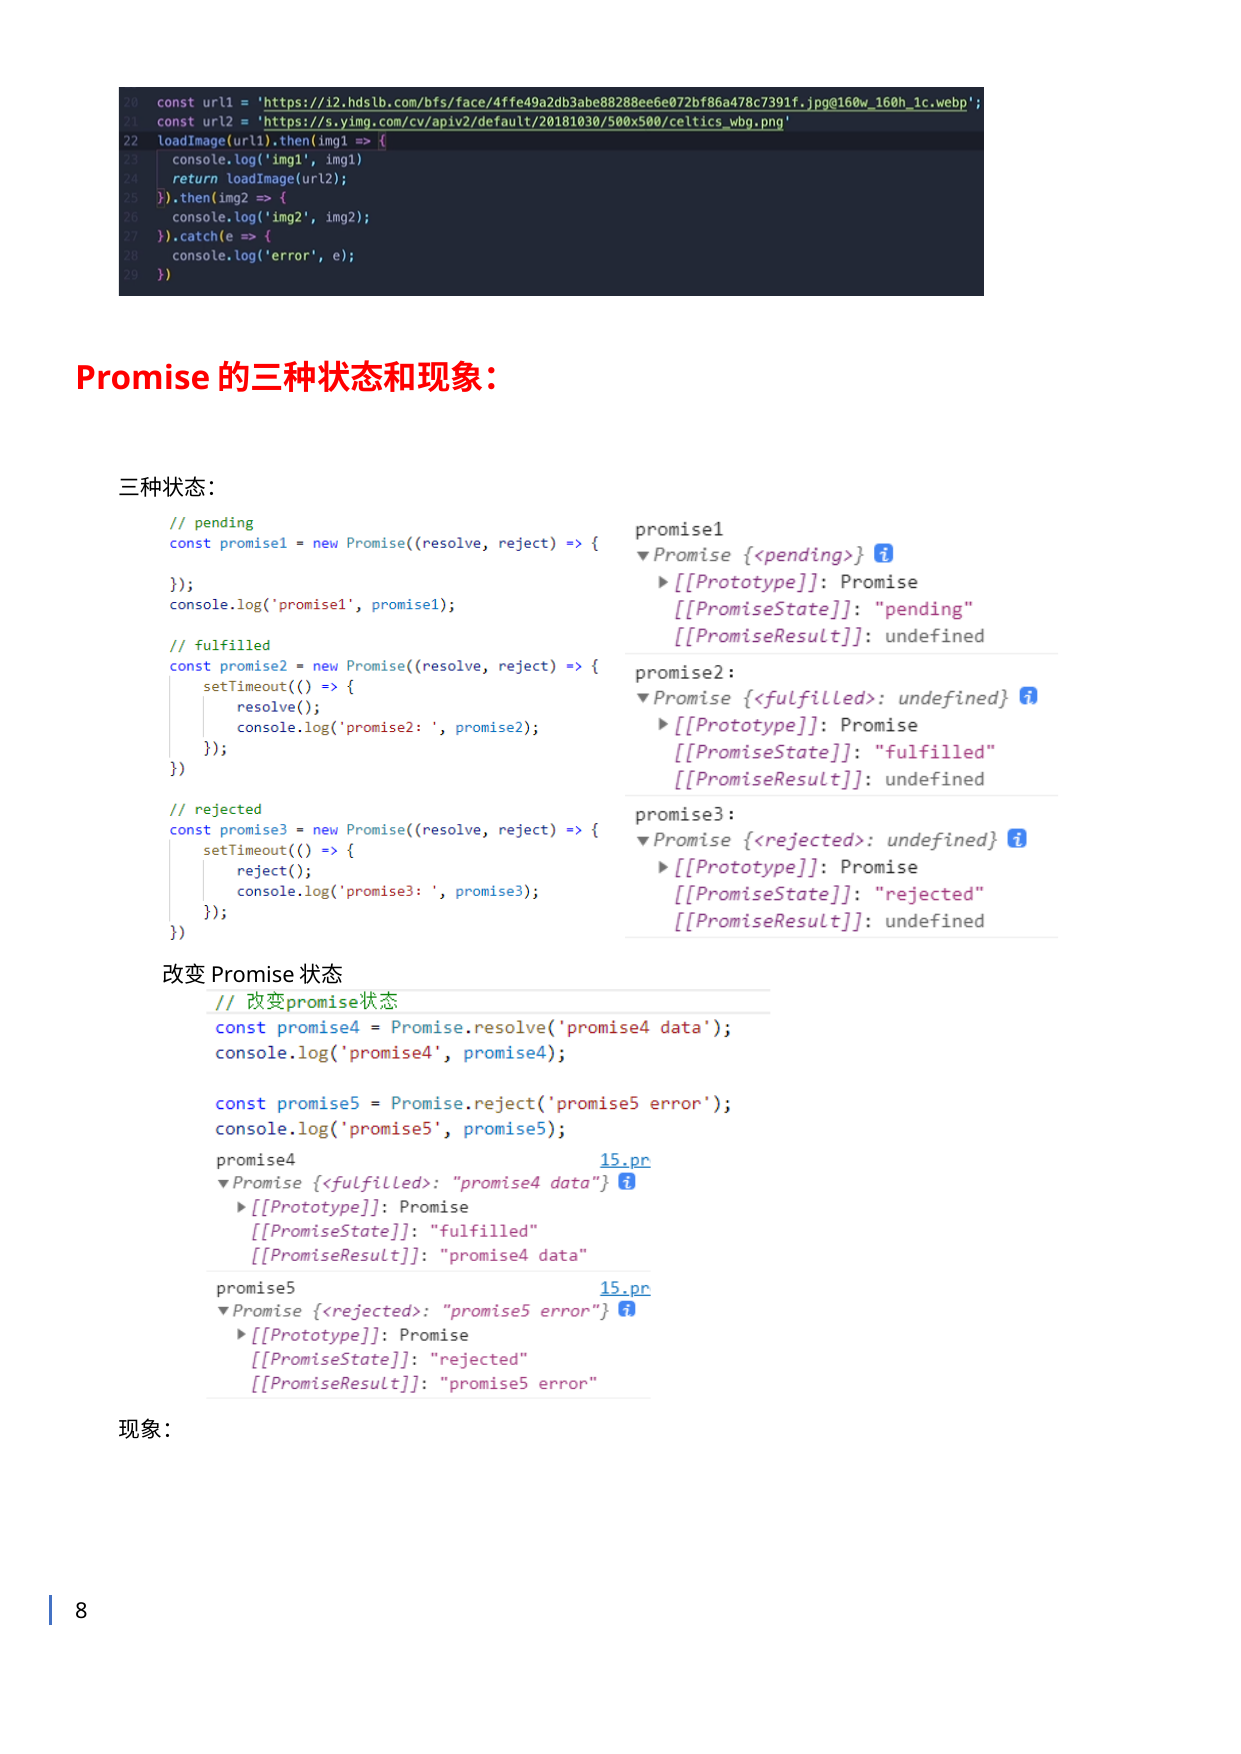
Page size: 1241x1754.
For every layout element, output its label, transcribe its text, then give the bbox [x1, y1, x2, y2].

picture [206, 989, 771, 1146]
picture [625, 515, 1059, 945]
text 改变Promise状态 [162, 957, 1165, 989]
picture [118, 87, 984, 296]
text 现象： [119, 1412, 1165, 1444]
subtitle Promise的三种状态和现象： [75, 342, 1165, 407]
text 三种状态： [119, 469, 1165, 502]
picture [206, 1152, 651, 1400]
picture [162, 515, 620, 945]
